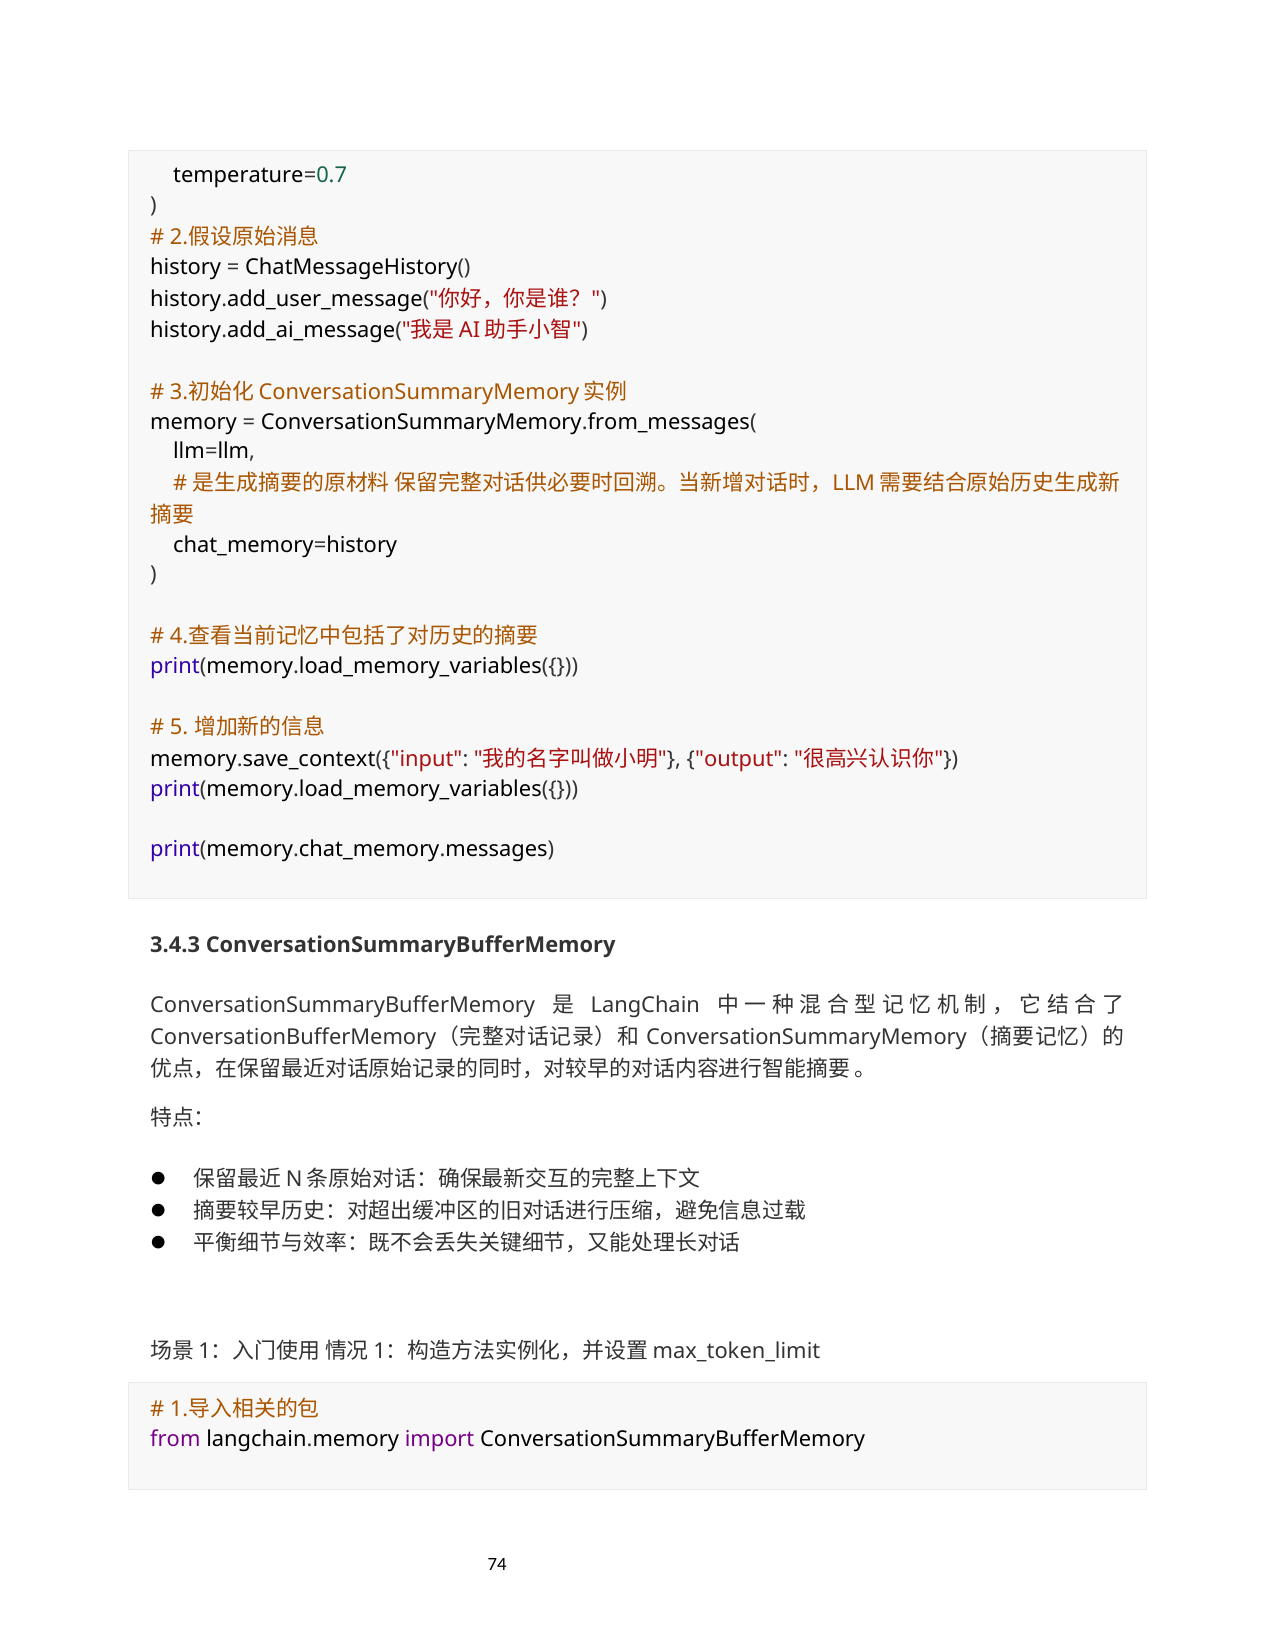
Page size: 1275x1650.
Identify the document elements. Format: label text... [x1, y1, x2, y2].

text ConversationSummaryBufferMemory 是 LangChain 中一种混合型记忆机制，它结合了 ConversationBufferMemory（完整对话记录）和 ConversationSummaryMemory（摘要记忆）的优点，在保留最近对话原始记录的同时，对较早的对话内容进行智能摘要 。 [150, 987, 1125, 1083]
list 平衡细节与效率：既不会丢失关键细节，又能处理长对话 [150, 1224, 1125, 1256]
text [129, 151, 1146, 898]
text 特点： [150, 1100, 1125, 1132]
list 保留最近N条原始对话：确保最新交互的完整上下文 [150, 1161, 1125, 1193]
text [129, 1383, 1146, 1489]
text 场景1：入门使用 情况1：构造方法实例化，并设置max_token_limit [150, 1333, 1125, 1364]
subtitle 3.4.3 ConversationSummaryBufferMemory [150, 928, 1125, 958]
list 摘要较早历史：对超出缓冲区的旧对话进行压缩，避免信息过载 [150, 1193, 1125, 1224]
